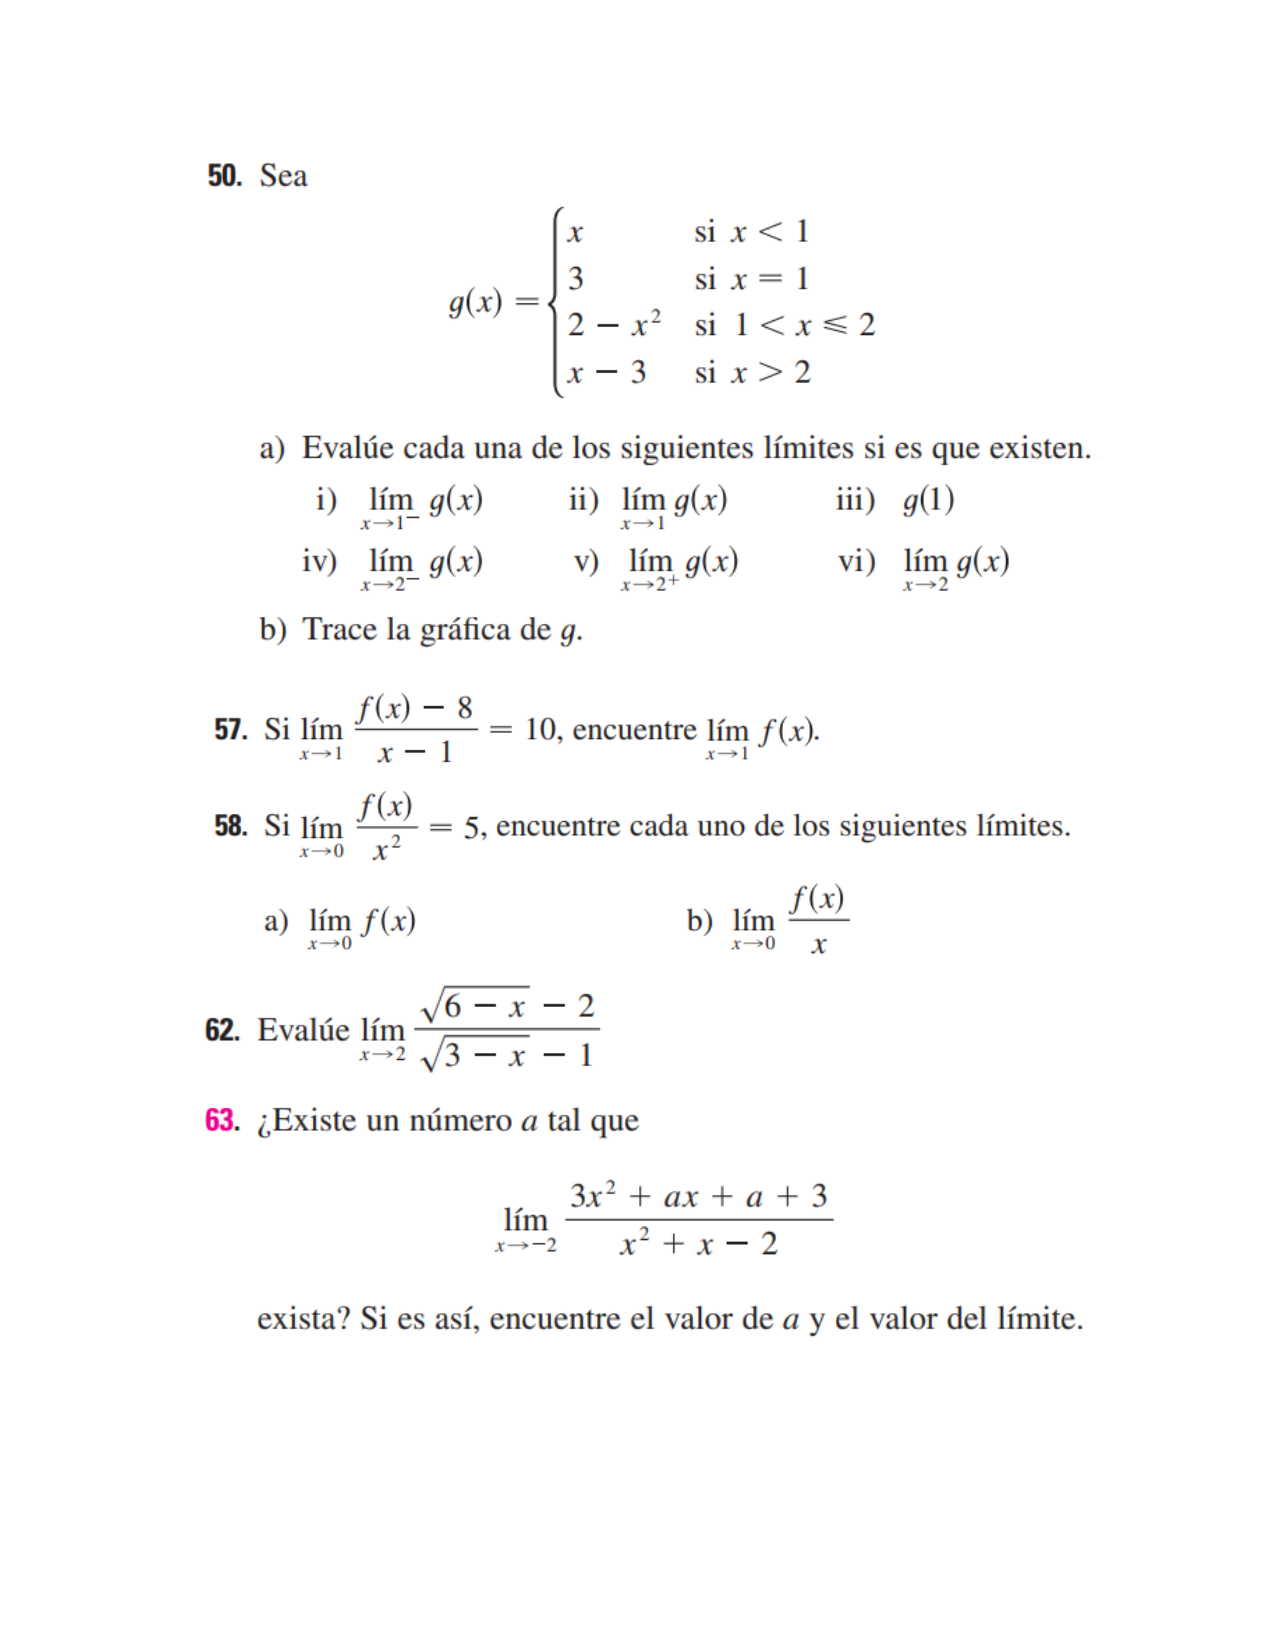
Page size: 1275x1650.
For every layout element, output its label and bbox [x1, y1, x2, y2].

picture [177, 147, 1098, 662]
picture [177, 666, 1098, 964]
picture [177, 969, 1098, 1353]
